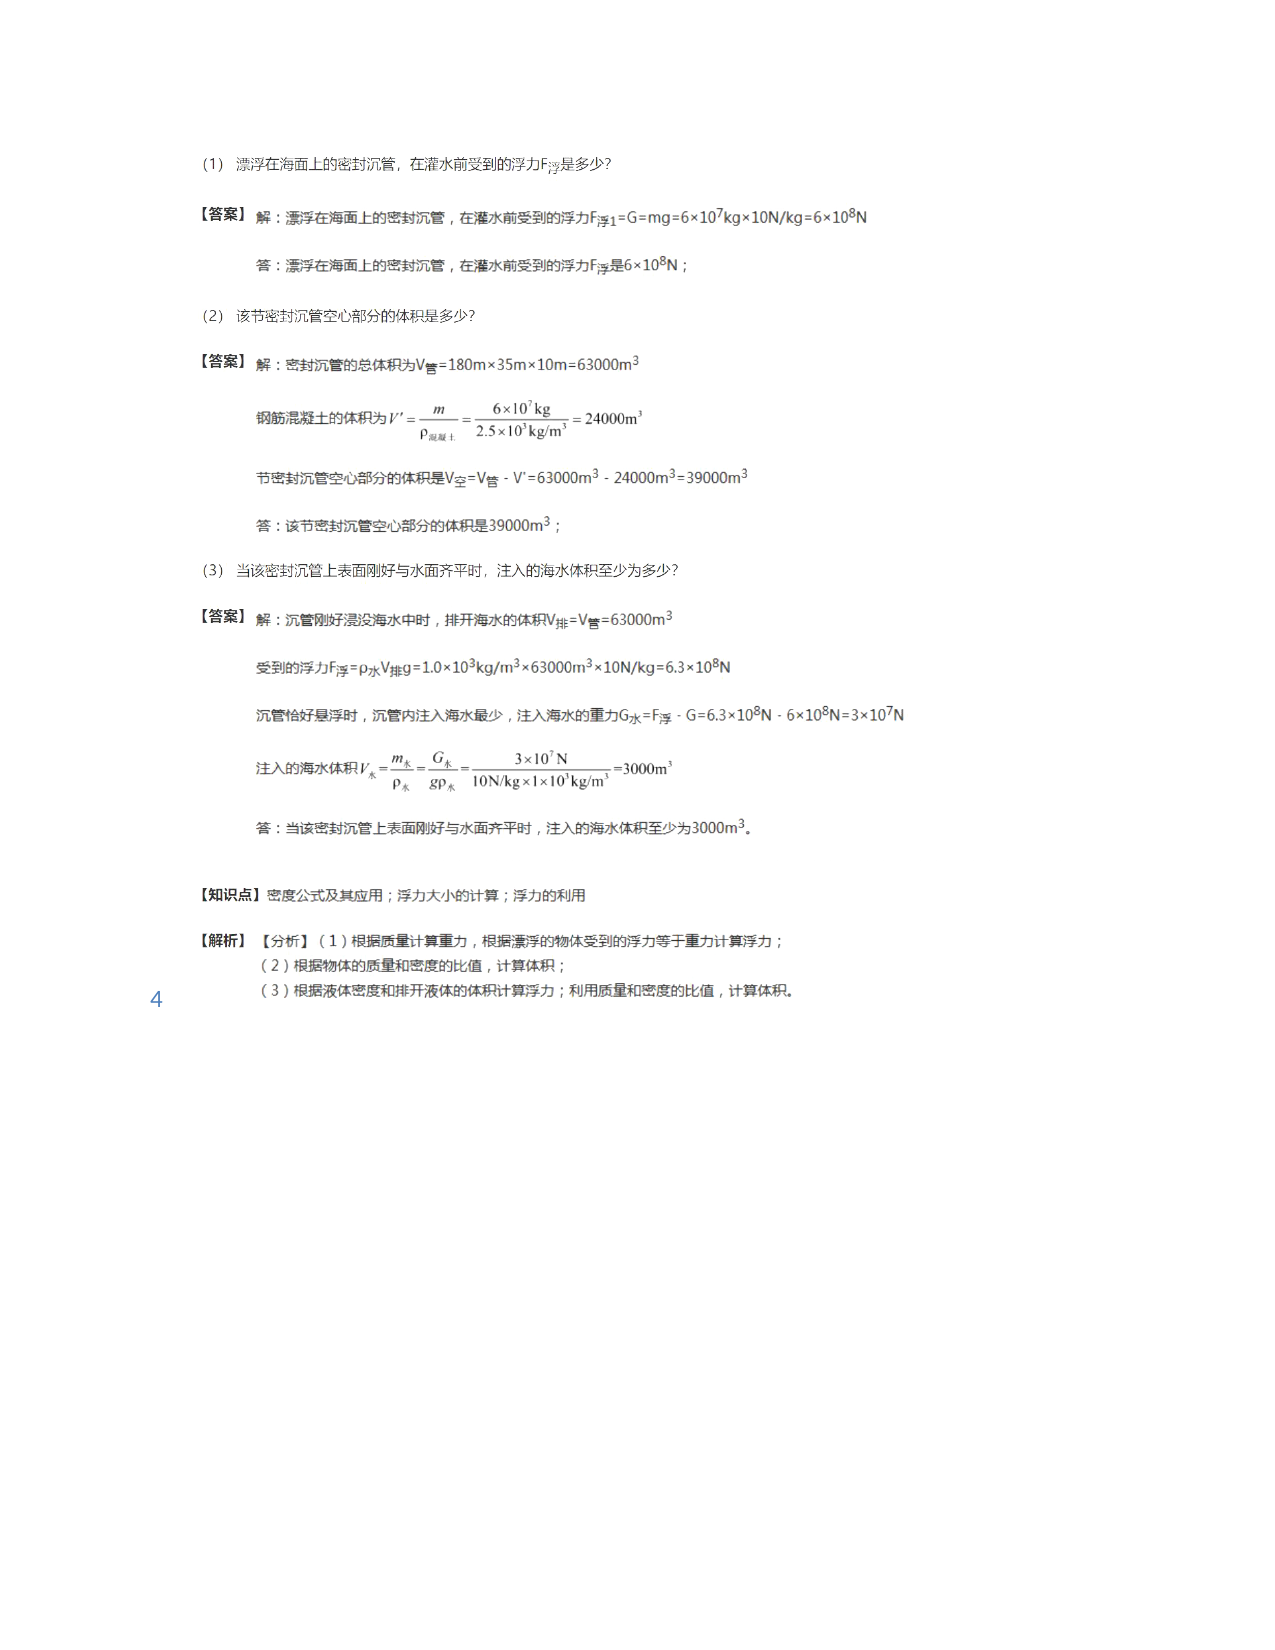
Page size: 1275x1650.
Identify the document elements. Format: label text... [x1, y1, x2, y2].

picture [187, 150, 1063, 1008]
